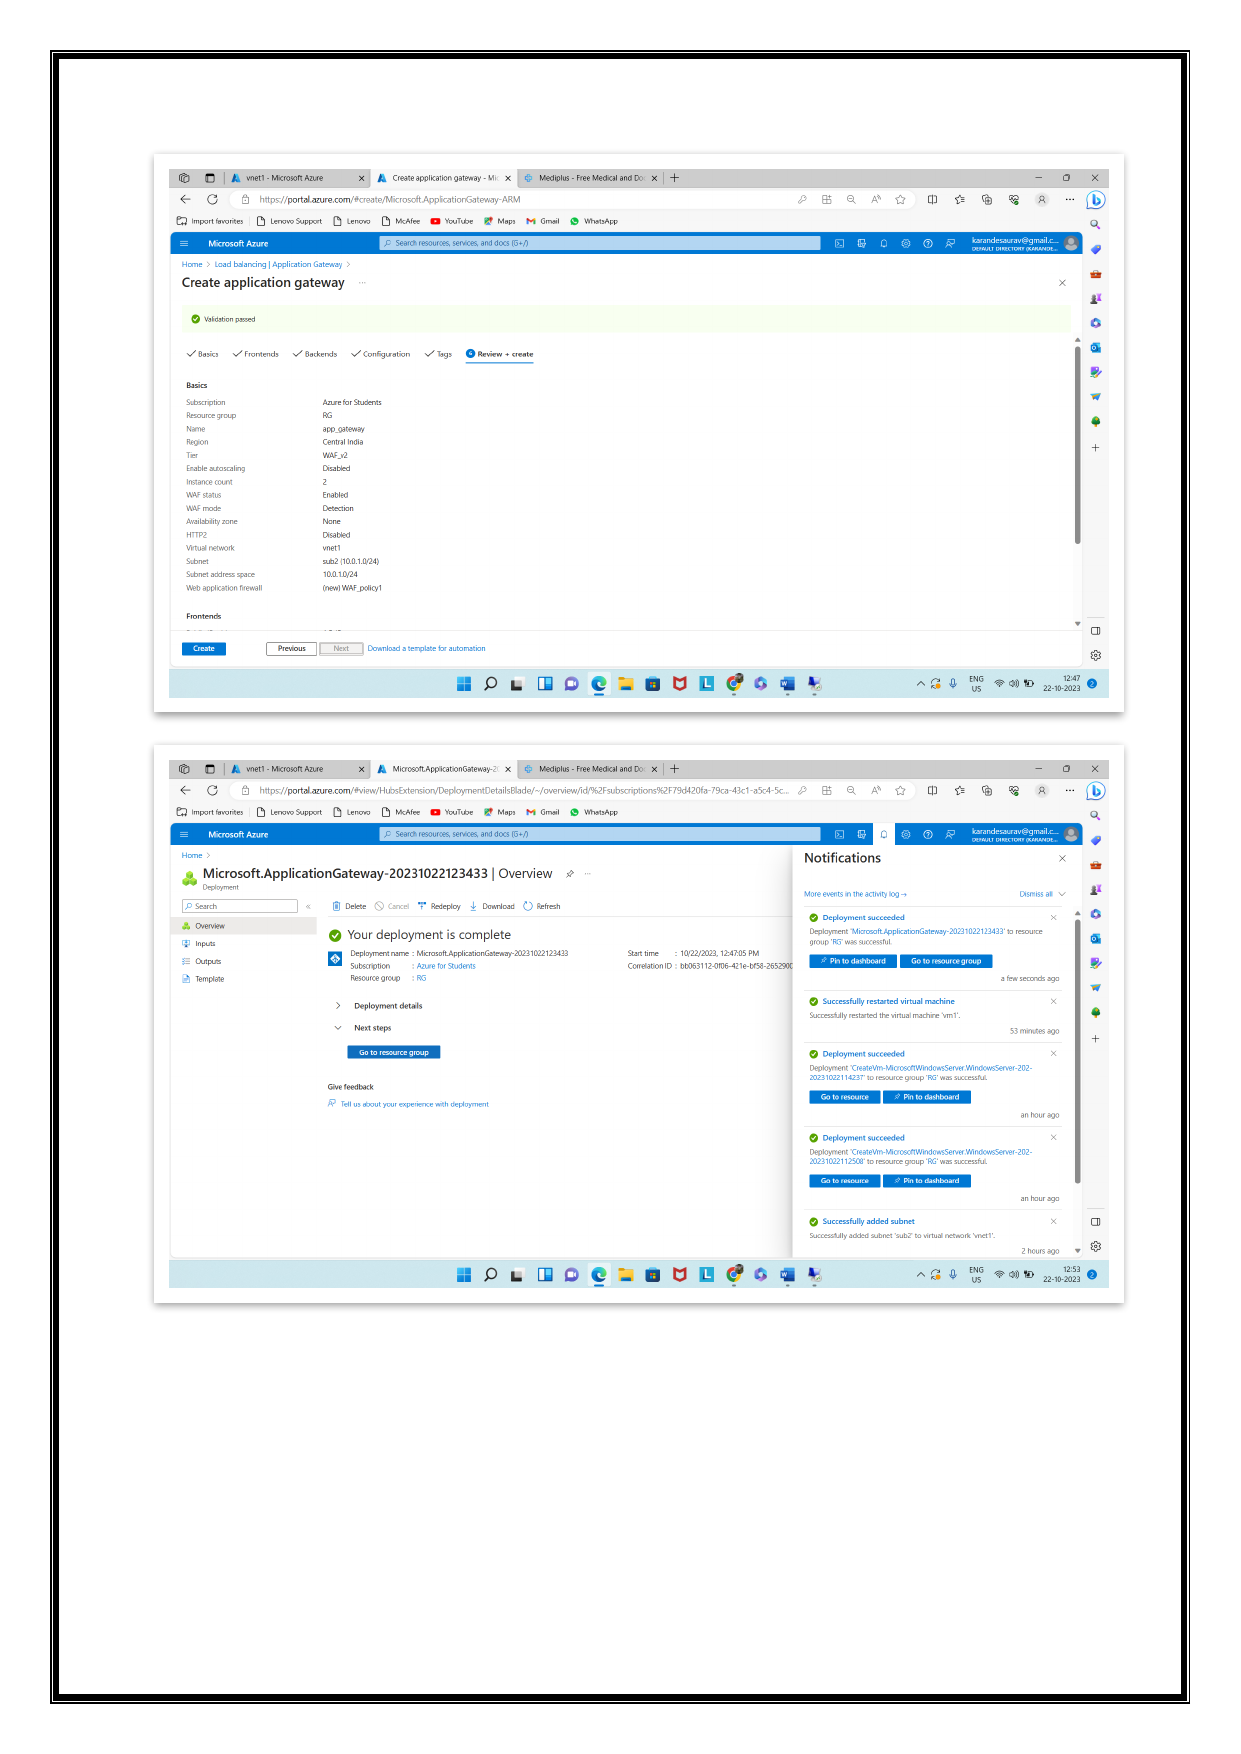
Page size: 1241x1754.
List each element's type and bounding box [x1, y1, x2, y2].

picture [169, 169, 1109, 698]
picture [169, 760, 1109, 1288]
